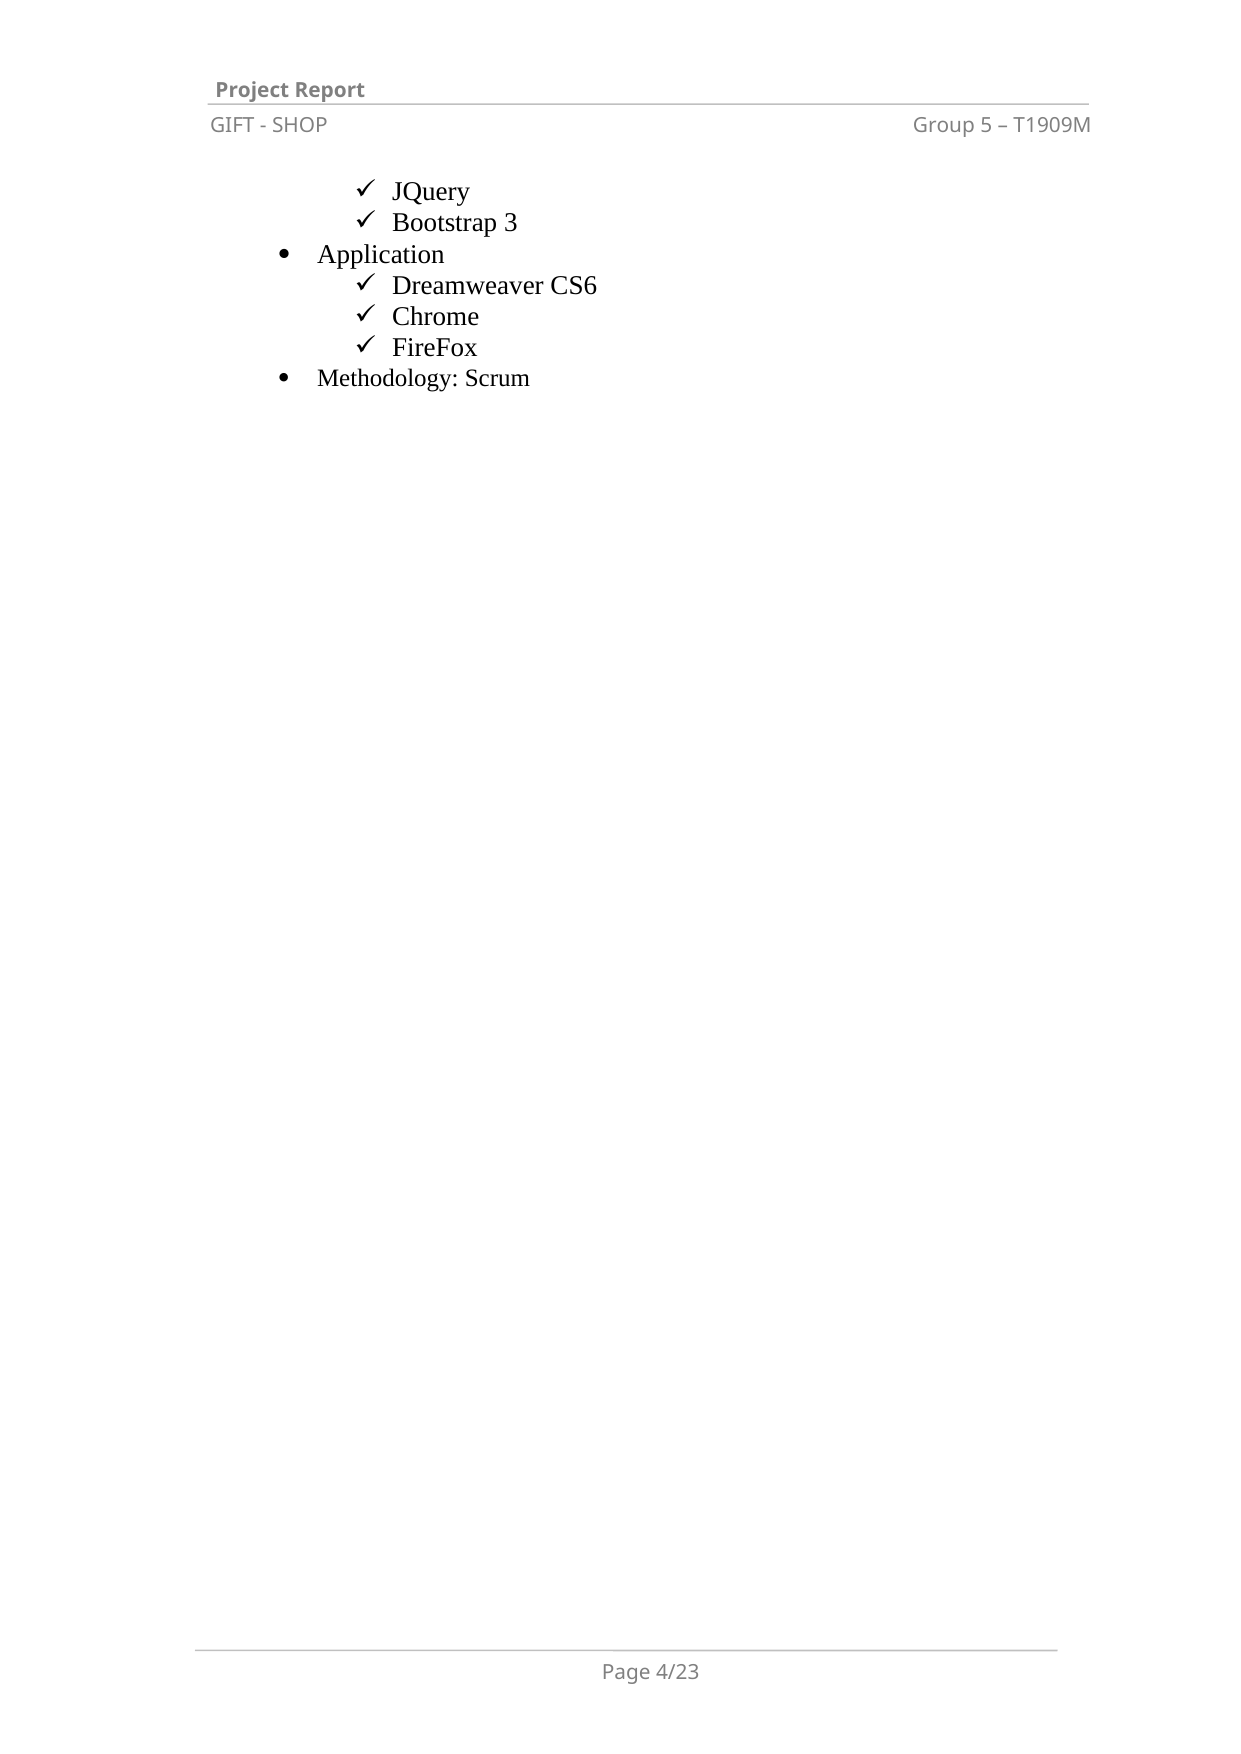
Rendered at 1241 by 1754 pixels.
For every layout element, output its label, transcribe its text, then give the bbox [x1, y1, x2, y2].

list JQuery [354, 175, 1106, 206]
list FireFox [354, 331, 1106, 363]
list Chrome [354, 300, 1106, 331]
list Methodology: Scrum [279, 363, 1106, 391]
list Dreamweaver CS6 [354, 269, 1106, 300]
list Application [279, 238, 1106, 269]
list Bootstrap 3 [354, 206, 1106, 238]
